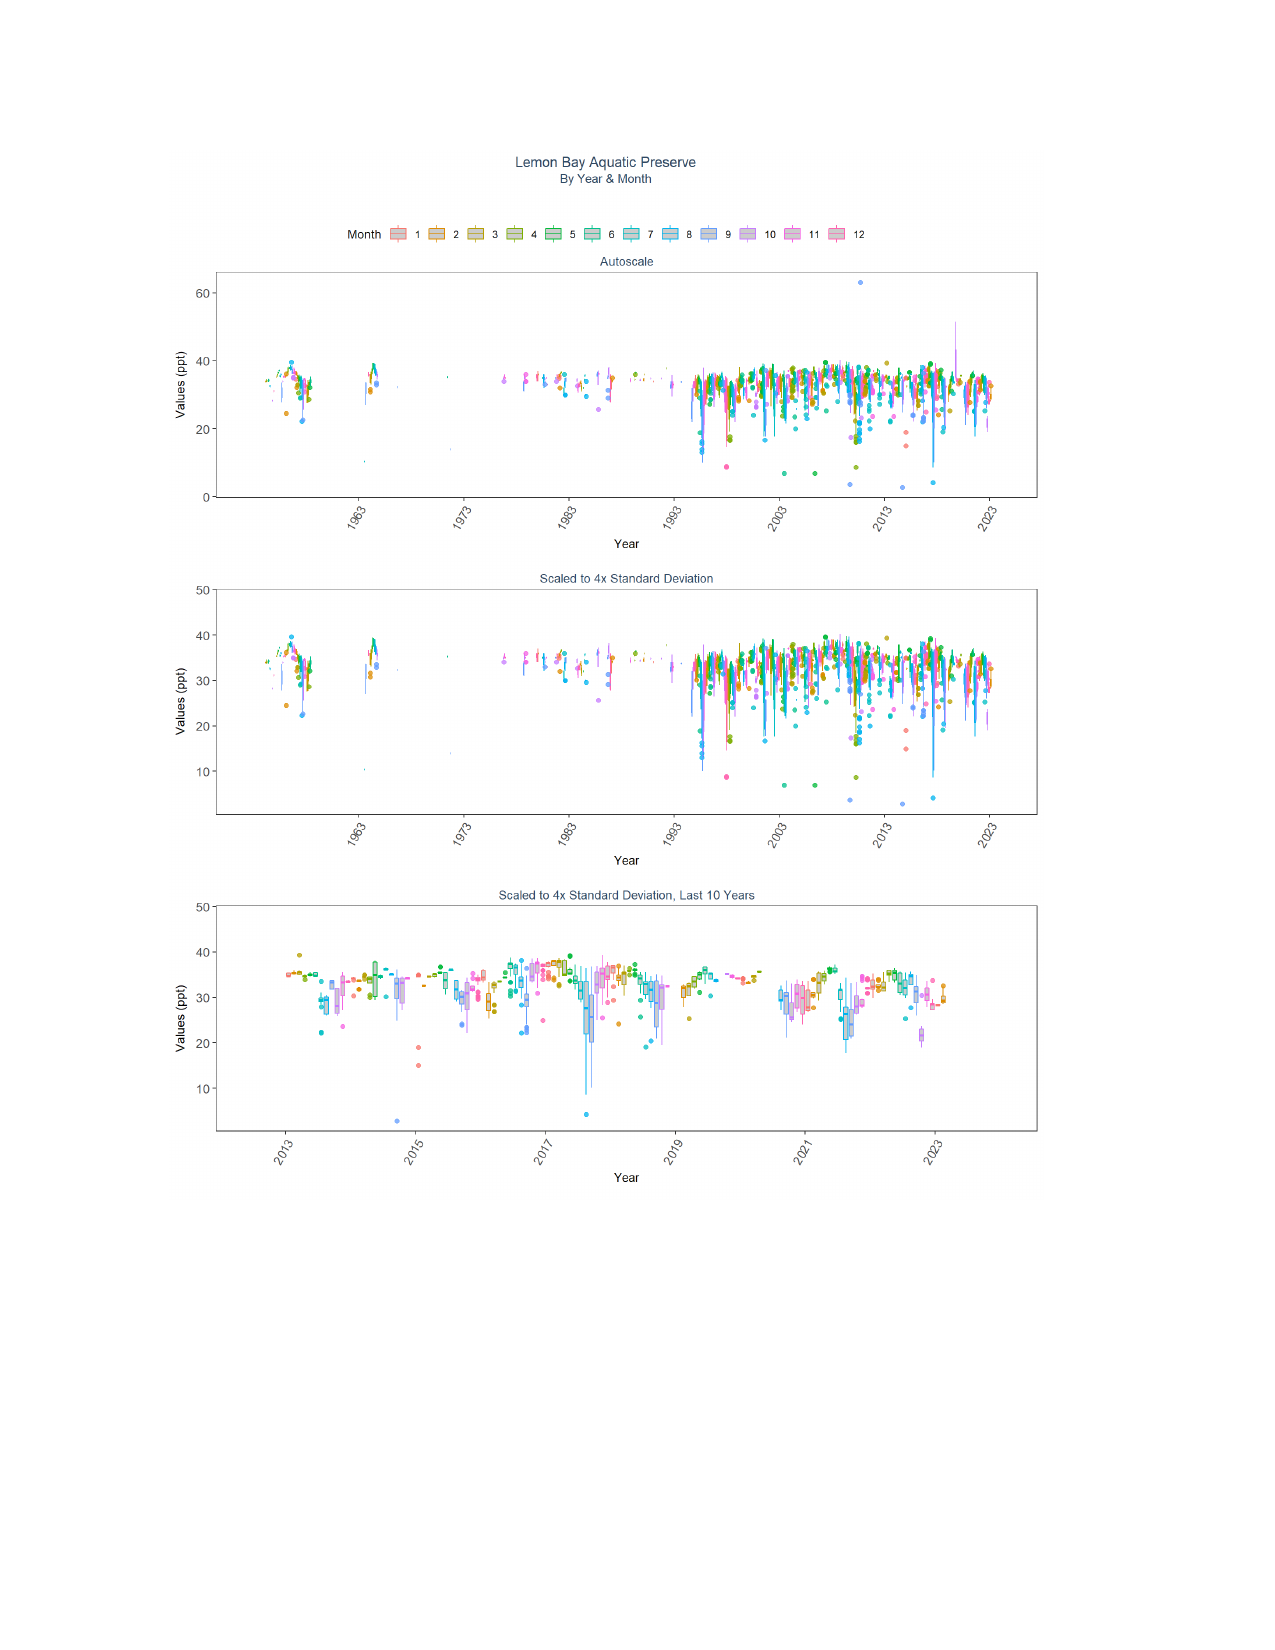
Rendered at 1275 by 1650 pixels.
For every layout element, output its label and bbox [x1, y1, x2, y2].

picture [168, 150, 1044, 1200]
